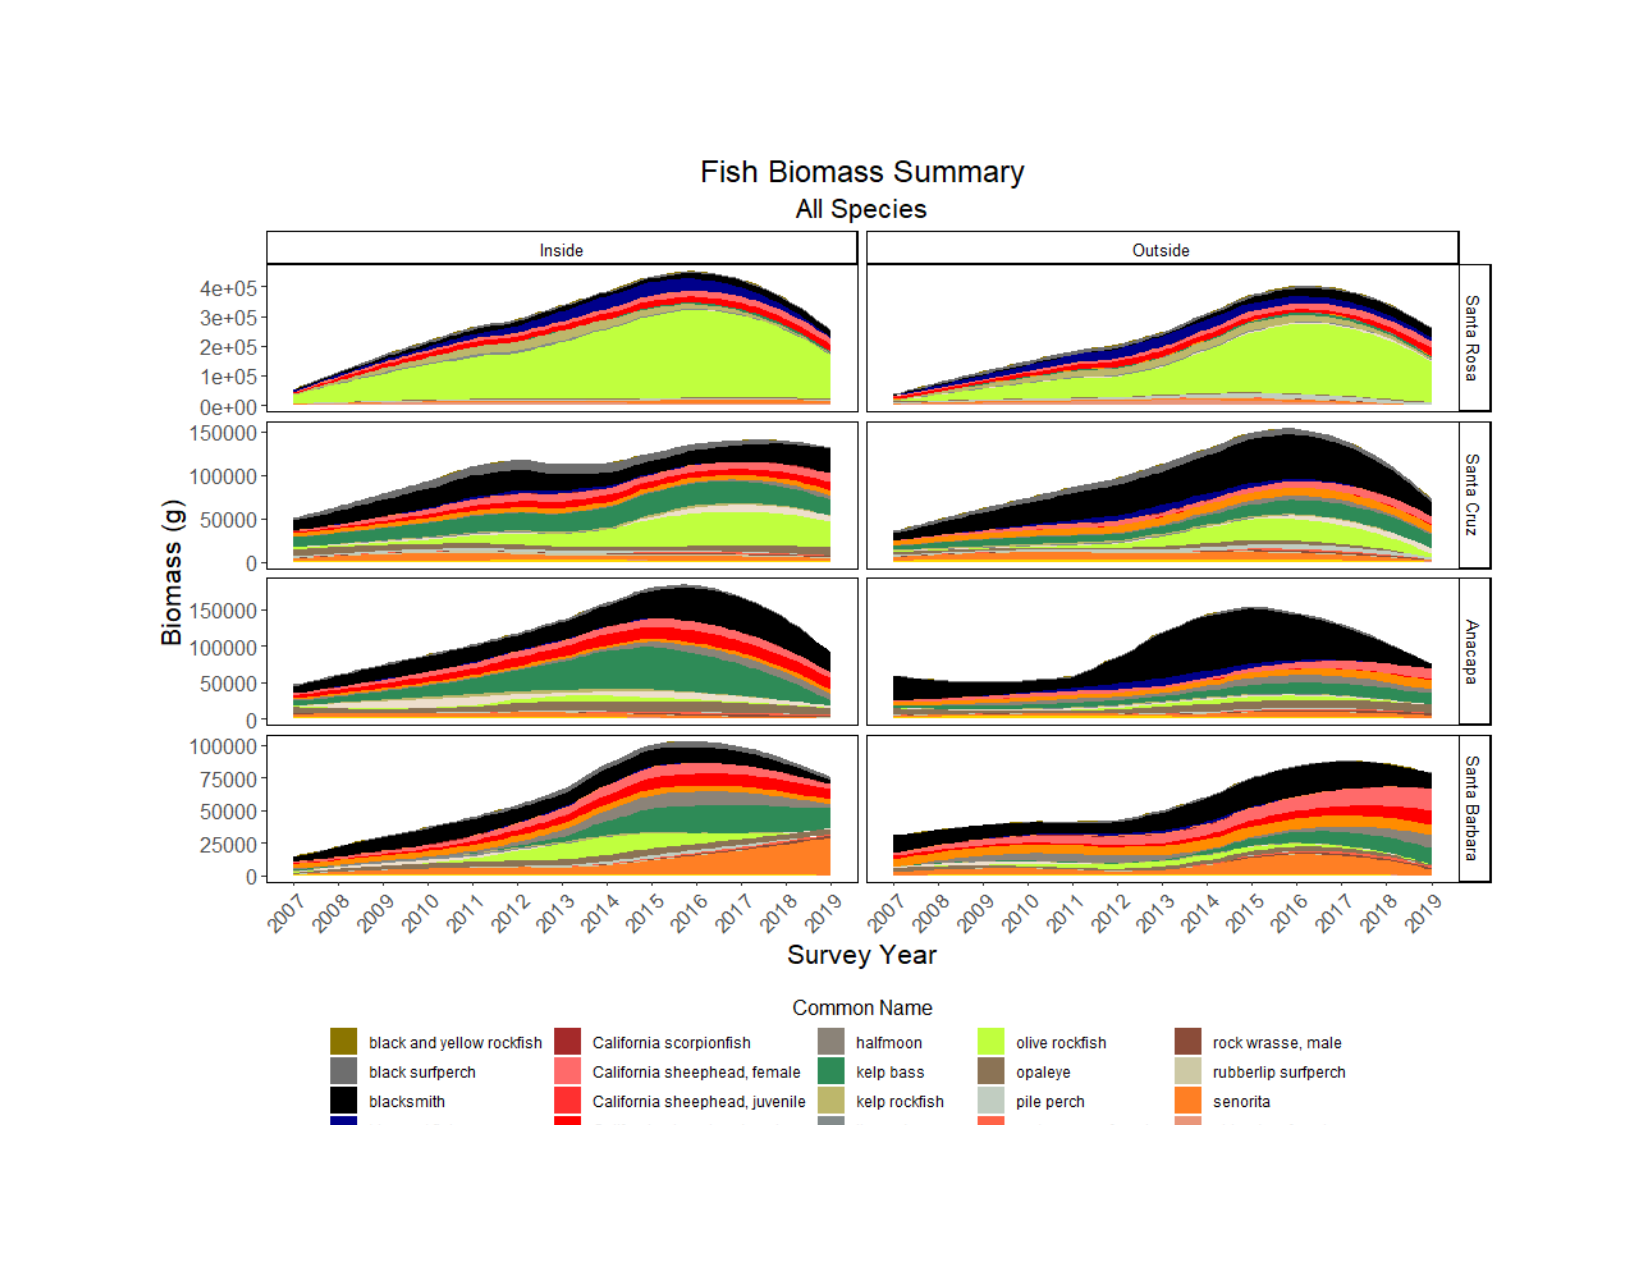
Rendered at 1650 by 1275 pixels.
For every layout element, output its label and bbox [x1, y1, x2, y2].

picture [150, 150, 1500, 1125]
